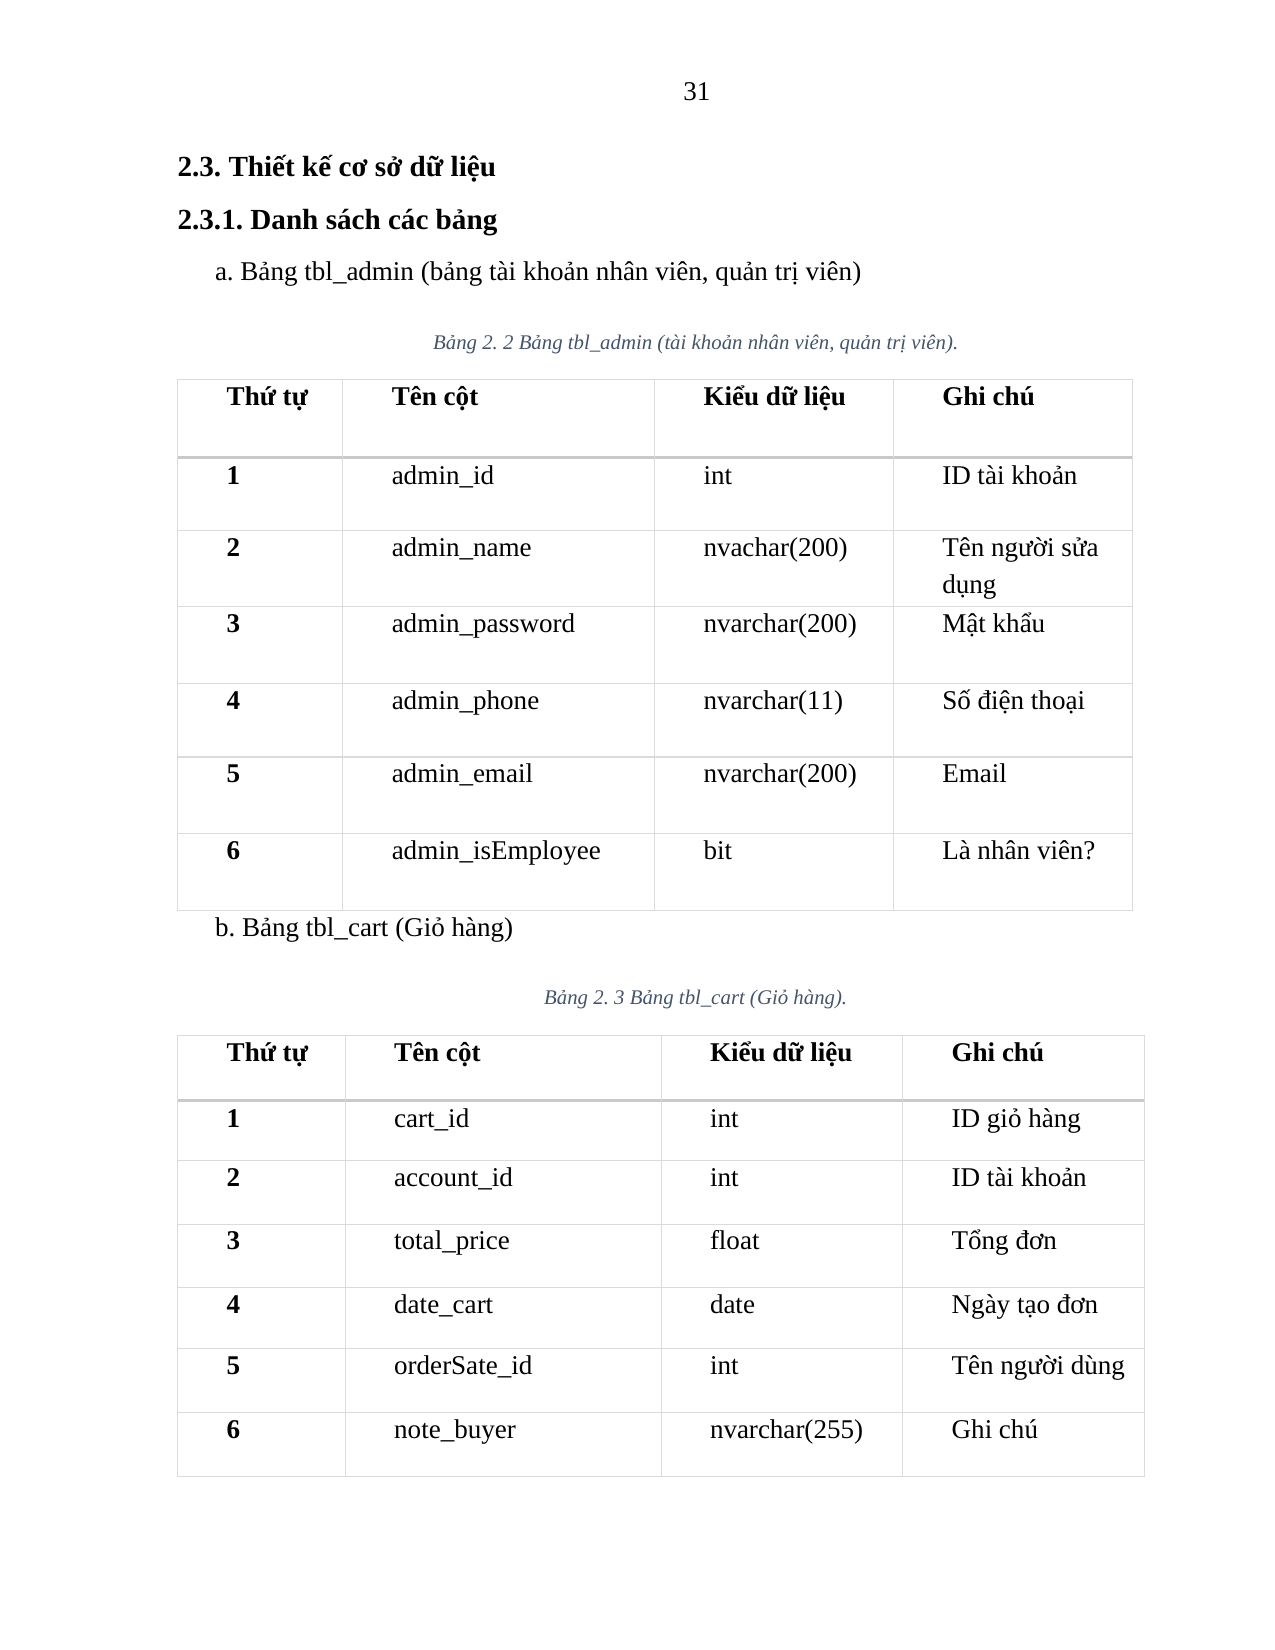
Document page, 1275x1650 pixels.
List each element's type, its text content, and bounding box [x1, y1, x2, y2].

subtitle 2.3. Thiết kế cơ sở dữ liệu [177, 149, 1157, 183]
table_cell admin_id [343, 459, 654, 529]
table_cell 5 [178, 758, 342, 833]
table_cell ID tài khoản [903, 1161, 1144, 1223]
table_cell int [662, 1102, 902, 1160]
table_cell Tổng đơn [903, 1225, 1144, 1287]
table_header Thứ tự [178, 380, 342, 456]
subtitle 2.3.1. Danh sách các bảng [177, 202, 1157, 236]
text Bảng 2. 3 Bảng tbl_cart (Giỏ hàng). [177, 985, 1157, 1009]
table_cell admin_name [343, 531, 654, 606]
table_cell 1 [178, 459, 342, 529]
table_cell 6 [178, 834, 342, 909]
table_cell admin_phone [343, 684, 654, 756]
table_cell orderSate_id [346, 1349, 661, 1412]
table_header Thứ tự [178, 1036, 345, 1098]
table_cell admin_password [343, 607, 654, 683]
table_cell admin_email [343, 758, 654, 833]
table_cell 4 [178, 684, 342, 756]
table_cell Là nhân viên? [894, 834, 1132, 909]
table_cell nvachar(200) [655, 531, 893, 606]
table_cell 4 [178, 1288, 345, 1348]
table_cell date_cart [346, 1288, 661, 1348]
table_cell ID tài khoản [894, 459, 1132, 529]
table_cell 5 [178, 1349, 345, 1412]
table_cell total_price [346, 1225, 661, 1287]
table_cell date [662, 1288, 902, 1348]
table_cell Mật khẩu [894, 607, 1132, 683]
table_cell Số điện thoại [894, 684, 1132, 756]
table_cell 2 [178, 531, 342, 606]
table_cell cart_id [346, 1102, 661, 1160]
table_cell Ngày tạo đơn [903, 1288, 1144, 1348]
table_cell int [662, 1349, 902, 1412]
table_cell Tên người dùng [903, 1349, 1144, 1412]
text a. Bảng tbl_admin (bảng tài khoản nhân viên, quản trị viên) [215, 255, 1157, 286]
table_header Ghi chú [903, 1036, 1144, 1098]
table_cell nvarchar(11) [655, 684, 893, 756]
table_cell int [662, 1161, 902, 1223]
table_cell nvarchar(200) [655, 607, 893, 683]
table_header Ghi chú [894, 380, 1132, 456]
table_cell 6 [178, 1413, 345, 1476]
table_cell Ghi chú [903, 1413, 1144, 1476]
table_cell 3 [178, 1225, 345, 1287]
table_cell float [662, 1225, 902, 1287]
table_cell bit [655, 834, 893, 909]
table_cell nvarchar(255) [662, 1413, 902, 1476]
table_header Tên cột [346, 1036, 661, 1098]
table_cell note_buyer [346, 1413, 661, 1476]
text Bảng 2. 2 Bảng tbl_admin (tài khoản nhân viên, quản trị viên). [177, 329, 1157, 354]
table_cell account_id [346, 1161, 661, 1223]
table_cell Tên người sửa dụng [894, 531, 1132, 606]
table_cell ID giỏ hàng [903, 1102, 1144, 1160]
table_header Kiểu dữ liệu [655, 380, 893, 456]
table_cell 2 [178, 1161, 345, 1223]
table_cell int [655, 459, 893, 529]
table_cell 1 [178, 1102, 345, 1160]
table_header Kiểu dữ liệu [662, 1036, 902, 1098]
table_cell admin_isEmployee [343, 834, 654, 909]
table_cell Email [894, 758, 1132, 833]
table_cell 3 [178, 607, 342, 683]
table_cell nvarchar(200) [655, 758, 893, 833]
table_header Tên cột [343, 380, 654, 456]
text b. Bảng tbl_cart (Giỏ hàng) [215, 911, 1157, 942]
